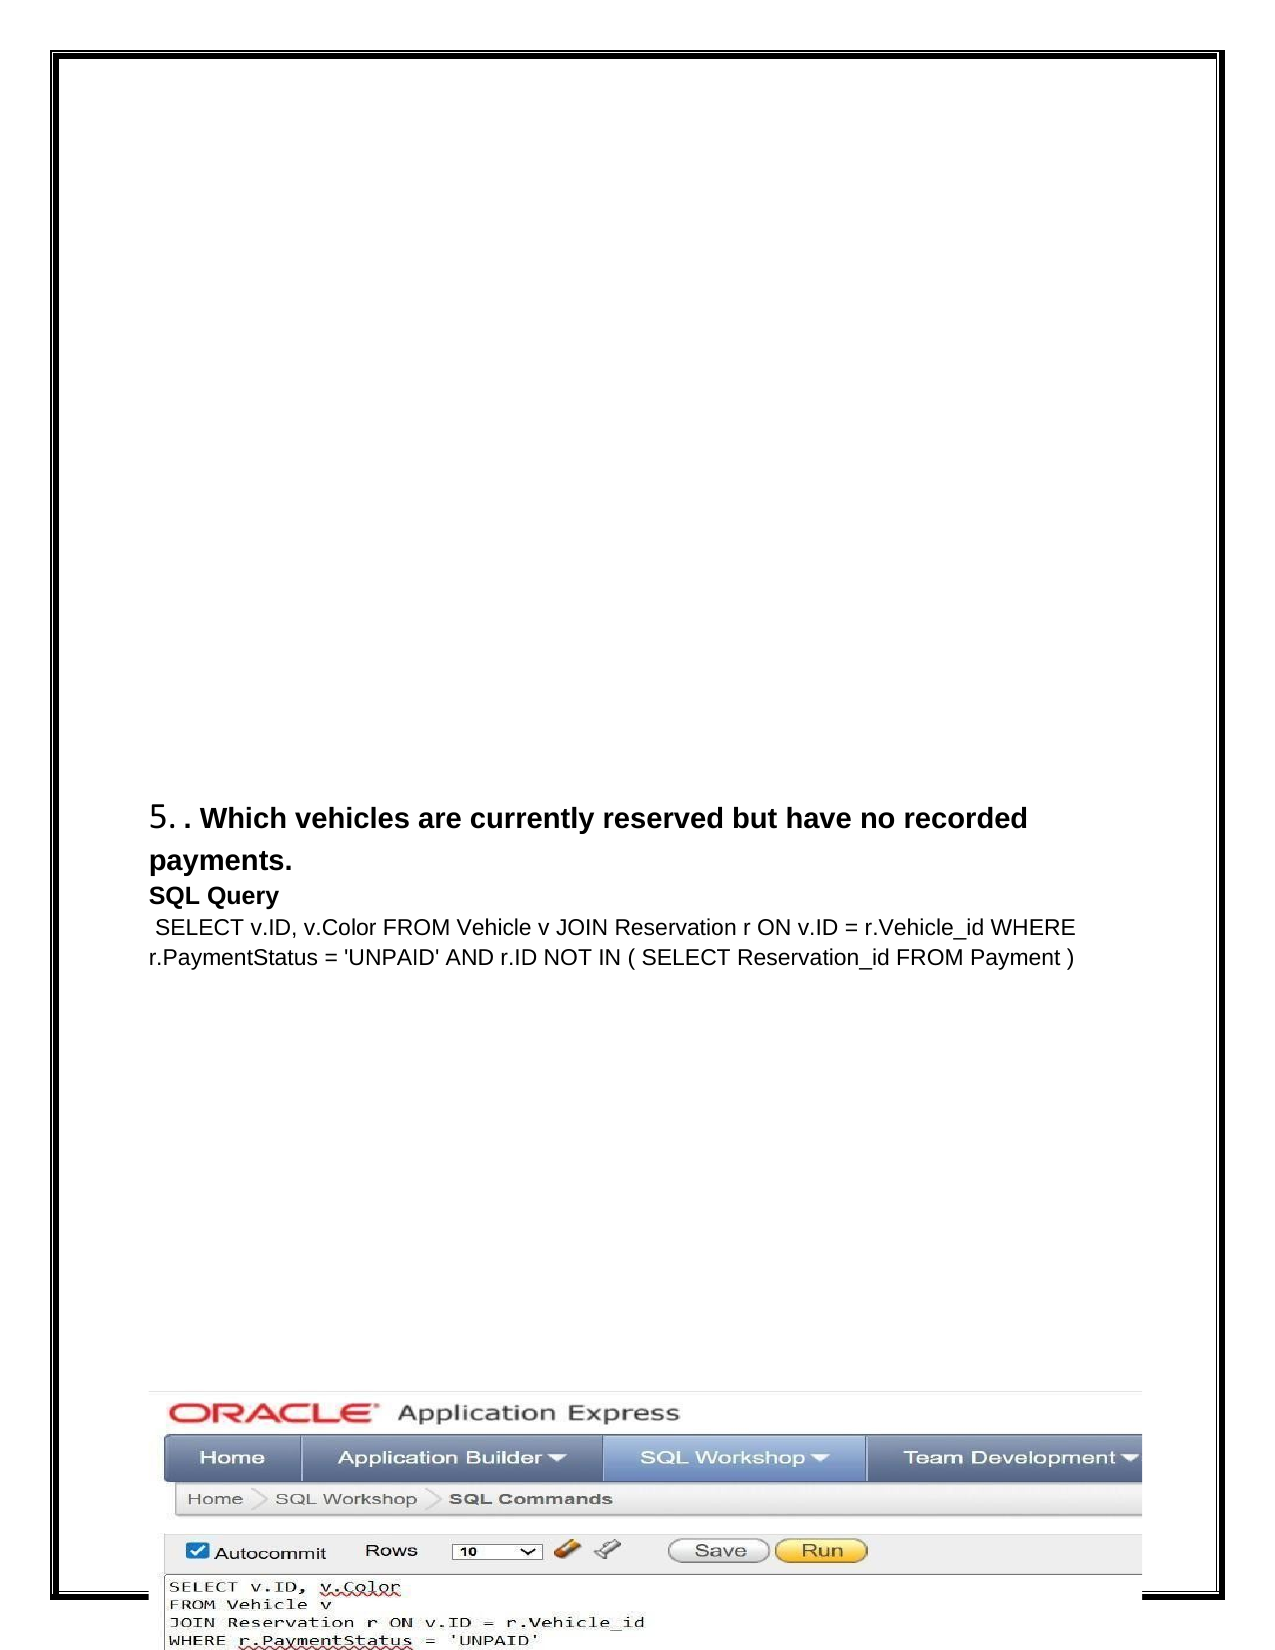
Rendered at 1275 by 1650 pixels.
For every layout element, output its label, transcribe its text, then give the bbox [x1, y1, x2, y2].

picture [148, 1389, 1143, 1650]
text 5. . Which vehicles are currently reserved but have no recorded payments. [148, 792, 1152, 876]
text SQL Query [148, 881, 1152, 910]
text SELECT v.ID, v.Color FROM Vehicle v JOIN Reservation r ON v.ID = r.Vehicle_id WHERE r.PaymentStatus = 'UNPAID' AND r.ID NOT IN ( SELECT Reservation_id FROM Payment ) [148, 914, 1152, 971]
